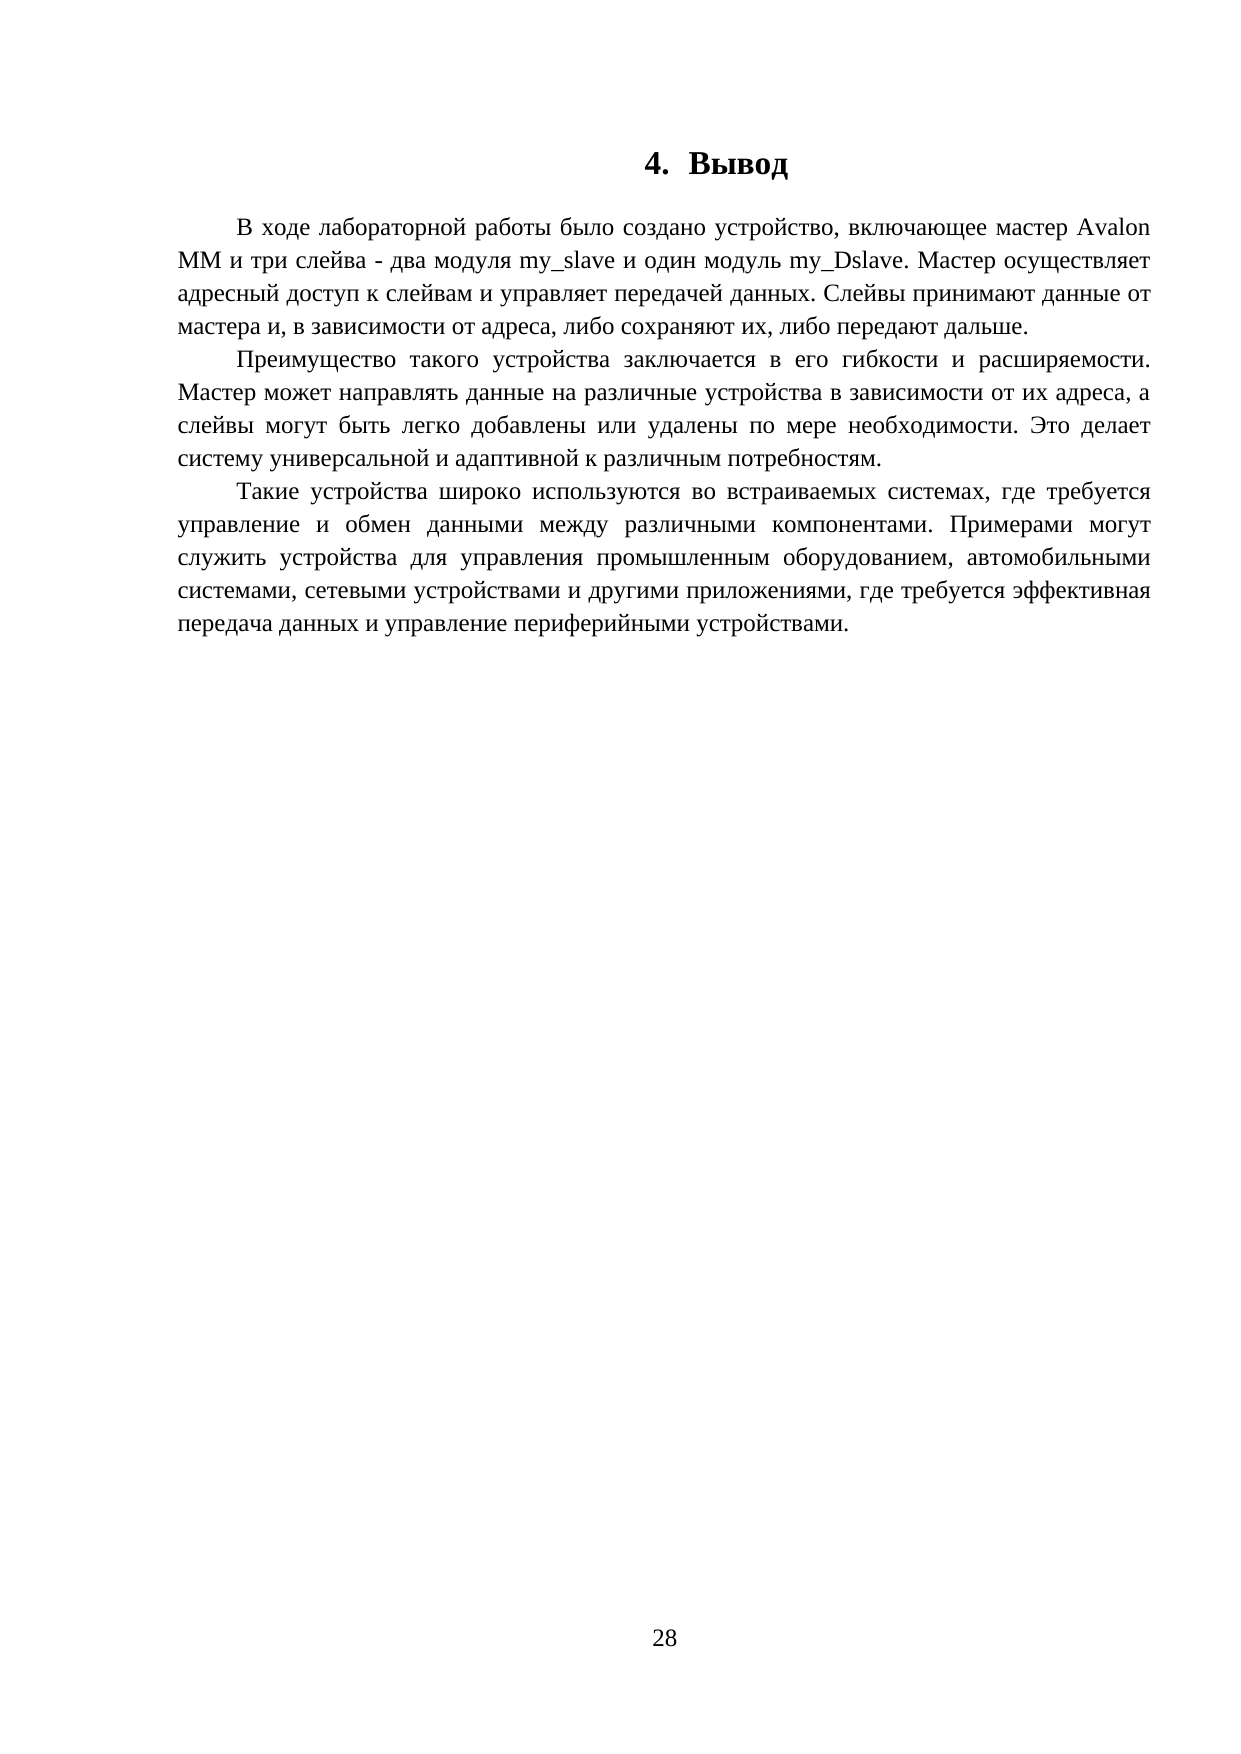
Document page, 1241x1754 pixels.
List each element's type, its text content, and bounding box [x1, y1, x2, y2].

text В ходе лабораторной работы было создано устройство, включающее мастер Avalon MM и три слейва - два модуля my_slave и один модуль my_Dslave. Мастер осуществляет адресный доступ к слейвам и управляет передачей данных. Слейвы принимают данные от мастера и, в зависимости от адреса, либо сохраняют их, либо передают дальше. [177, 212, 1152, 340]
subtitle Вывод [222, 143, 1152, 181]
text Преимущество такого устройства заключается в его гибкости и расширяемости. Мастер может направлять данные на различные устройства в зависимости от их адреса, а слейвы могут быть легко добавлены или удалены по мере необходимости. Это делает систему универсальной и адаптивной к различным потребностям. [177, 344, 1152, 472]
text Такие устройства широко используются во встраиваемых системах, где требуется управление и обмен данными между различными компонентами. Примерами могут служить устройства для управления промышленным оборудованием, автомобильными системами, сетевыми устройствами и другими приложениями, где требуется эффективная передача данных и управление периферийными устройствами. [177, 476, 1152, 637]
